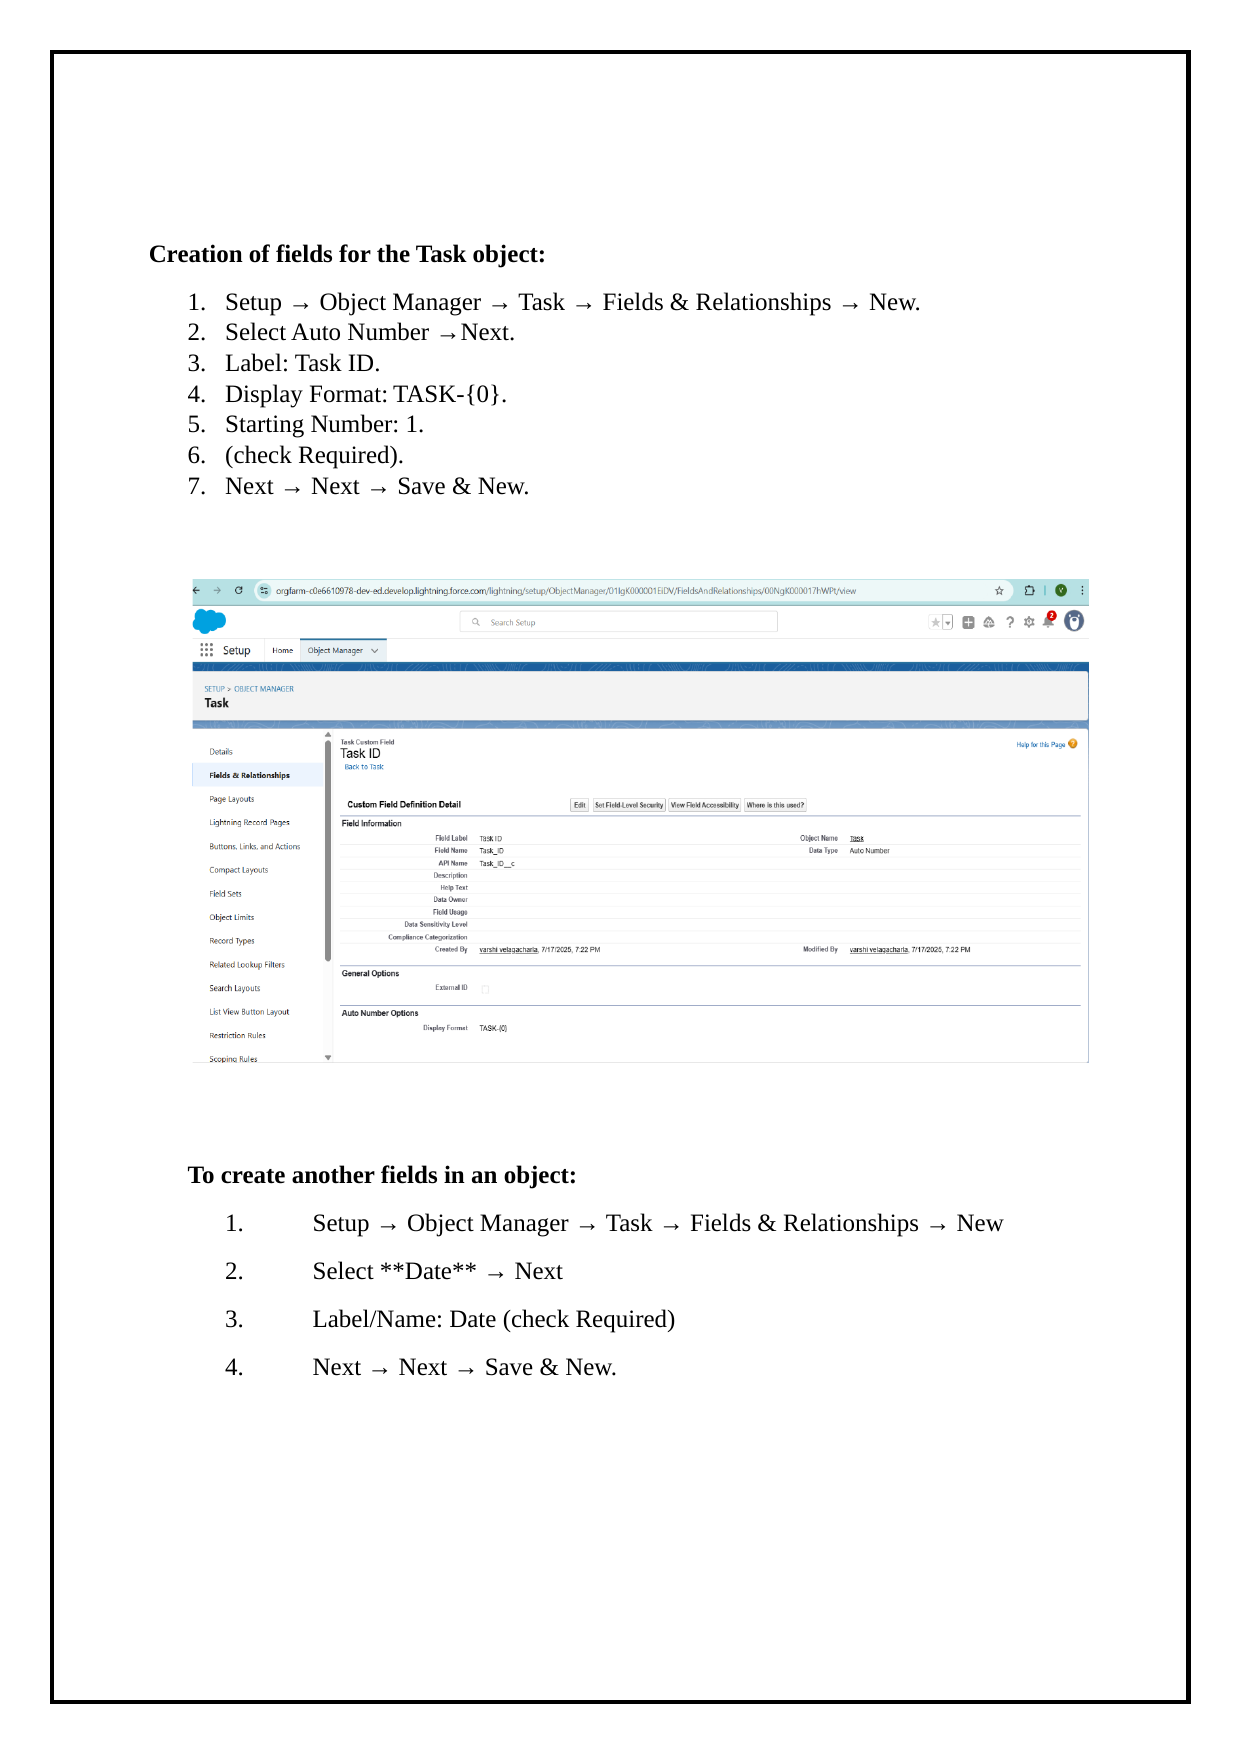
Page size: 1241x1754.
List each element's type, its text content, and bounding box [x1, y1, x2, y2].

list Label: Task ID. [187, 348, 1154, 377]
list Label/Name: Date (check Required) [225, 1304, 1154, 1333]
list Select Auto Number →Next. [187, 317, 1154, 346]
list Next → Next → Save & New. [187, 471, 1154, 500]
list Starting Number: 1. [187, 409, 1154, 438]
list Display Format: TASK-{0}. [187, 379, 1154, 408]
text Creation of fields for the Task object: [148, 239, 1177, 268]
list Setup → Object Manager → Task → Fields & Relationships → New. [187, 287, 1154, 316]
list Select **Date** → Next [225, 1256, 1154, 1285]
list (check Required). [187, 440, 1154, 469]
list Setup → Object Manager → Task → Fields & Relationships → New [225, 1208, 1154, 1237]
picture [192, 579, 1089, 1063]
text To create another fields in an object: [187, 1160, 1177, 1189]
list Next → Next → Save & New. [225, 1352, 1154, 1380]
